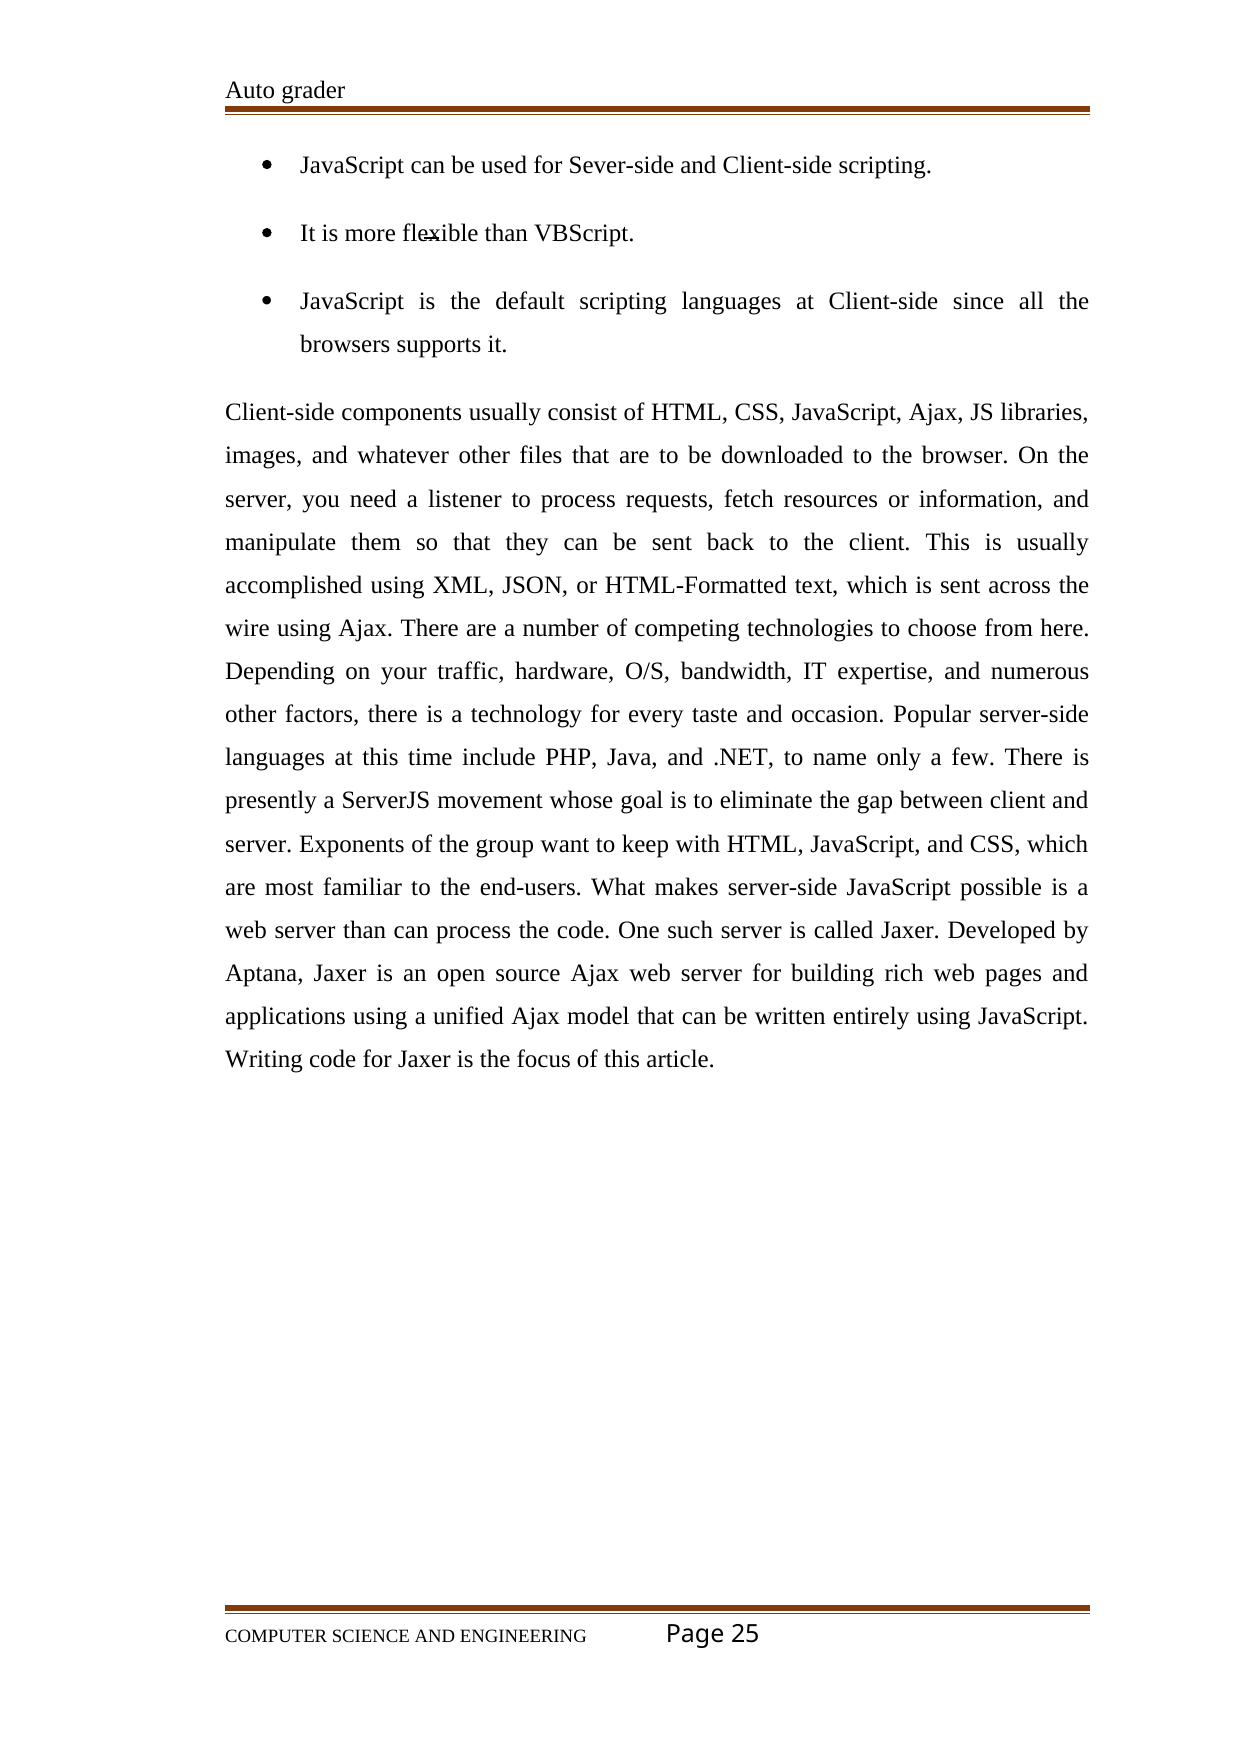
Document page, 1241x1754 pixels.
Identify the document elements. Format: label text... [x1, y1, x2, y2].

subtitle JavaScript is the default scripting languages at Client-side since all the browsers supports it. [262, 286, 1090, 358]
text Client-side components usually consist of HTML, CSS, JavaScript, Ajax, JS libraries, images, and whatever other files that are to be downloaded to the browser. On the server, you need a listener to process requests, fetch resources or information, and manipulate them so that they can be sent back to the client. This is usually accomplished using XML, JSON, or HTML-Formatted text, which is sent across the wire using Ajax. There are a number of competing technologies to choose from here. Depending on your traffic, hardware, O/S, bandwidth, IT expertise, and numerous other factors, there is a technology for every taste and occasion. Popular server-side languages at this time include PHP, Java, and .NET, to name only a few. There is presently a ServerJS movement whose goal is to eliminate the gap between client and server. Exponents of the group want to keep with HTML, JavaScript, and CSS, which are most familiar to the end-users. What makes server-side JavaScript possible is a web server than can process the code. One such server is called Jaxer. Developed by Aptana, Jaxer is an open source Ajax web server for building rich web pages and applications using a unified Ajax model that can be written entirely using JavaScript. Writing code for Jaxer is the focus of this article. [225, 397, 1090, 1073]
subtitle JavaScript can be used for Sever-side and Client-side scripting. [262, 150, 1090, 179]
subtitle It is more flexible than VBScript. [262, 218, 1090, 247]
